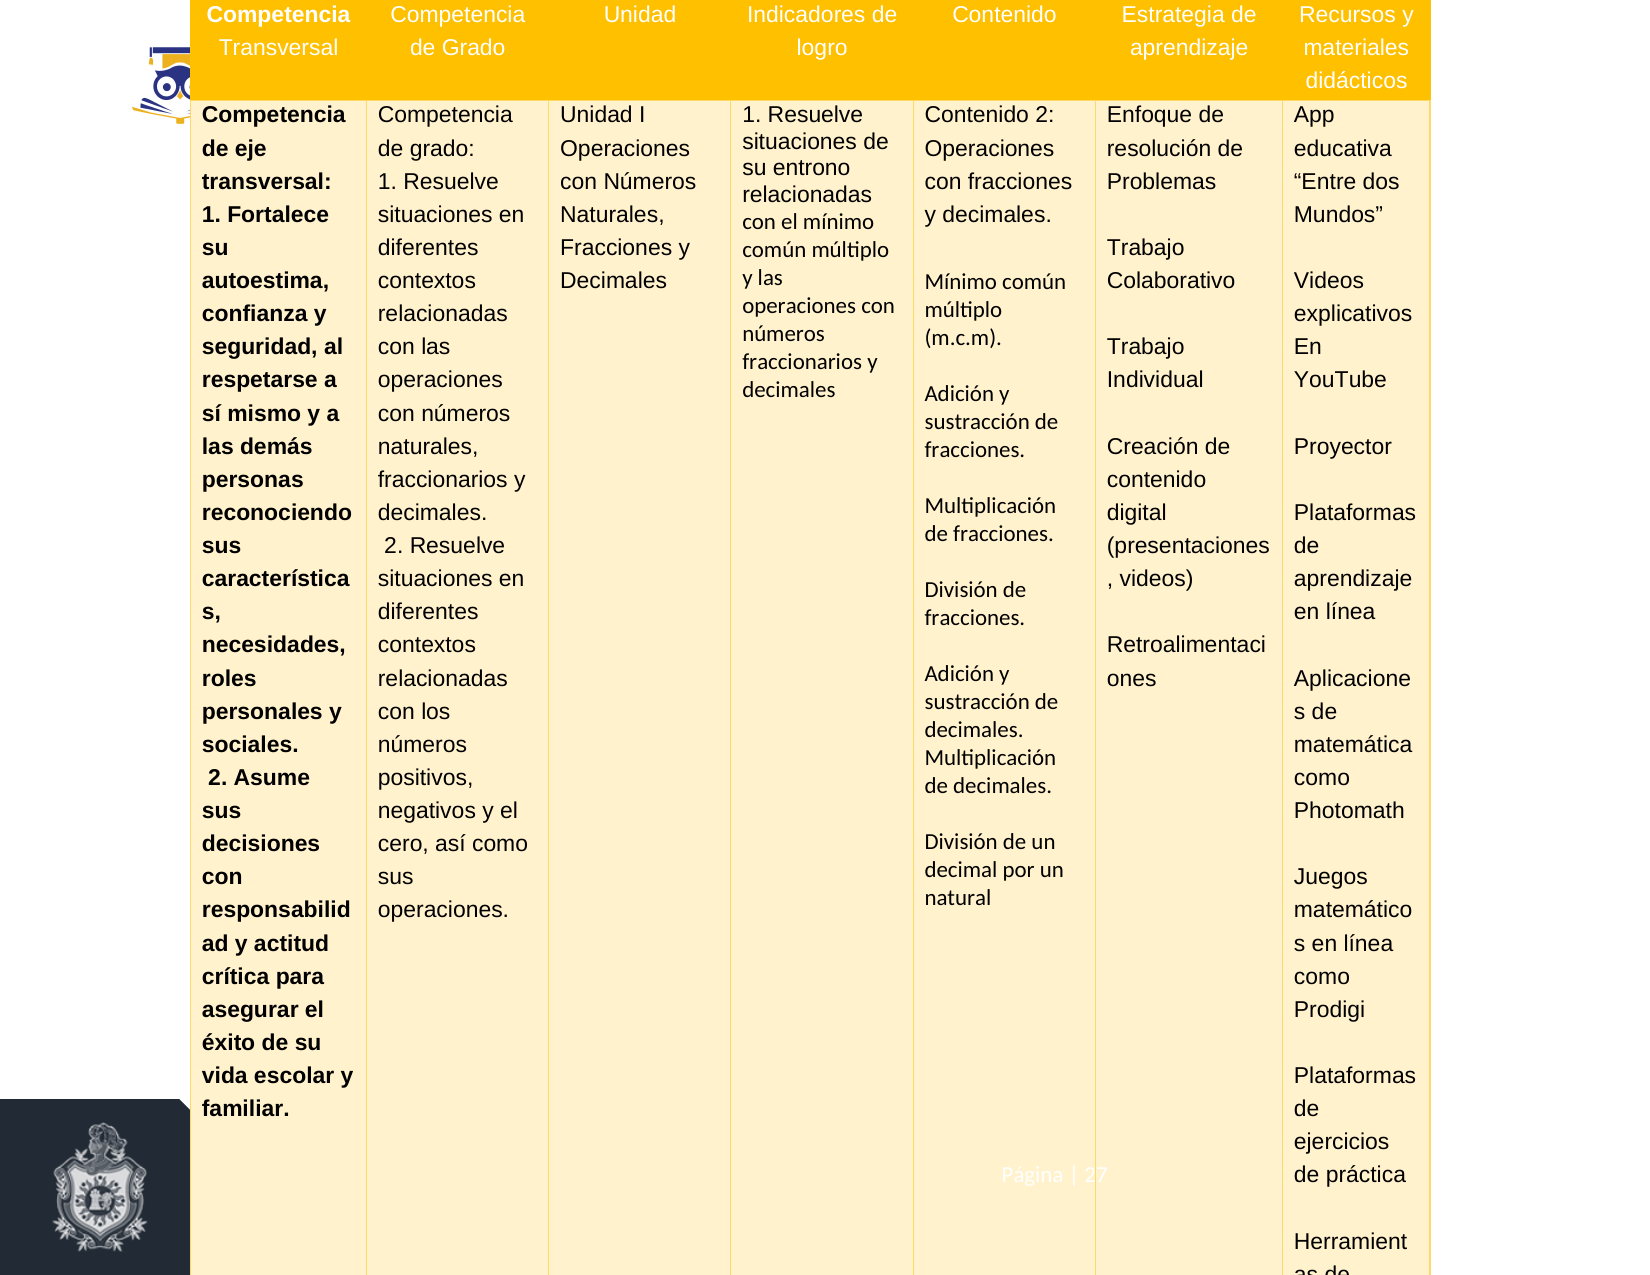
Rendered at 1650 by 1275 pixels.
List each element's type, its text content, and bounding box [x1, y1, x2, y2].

table_header Competencia Transversal [191, 1, 366, 100]
table_header Competencia de Grado [367, 1, 548, 100]
table_cell Competencia de eje transversal: 1. Fortalece su autoestima, confianza y seguridad, al respetarse a sí mismo y a las demás personas reconociendo sus características, necesidades, roles personales y sociales. 2. Asume sus decisiones con responsabilidad y actitud crítica para asegurar el éxito de su vida escolar y familiar. [191, 101, 366, 1275]
table_header Unidad [549, 1, 730, 100]
table_header Contenido [914, 1, 1095, 100]
table_header Estrategia de aprendizaje [1096, 1, 1282, 100]
table_cell App educativa “Entre dos Mundos” Videos explicativos En YouTube Proyector Plataformas de aprendizaje en línea Aplicaciones de matemática como Photomath Juegos matemáticos en línea como Prodigi Plataformas de ejercicios de práctica Herramientas de pizarra interactiva [1283, 101, 1429, 1275]
table_header Recursos y materiales didácticos [1283, 1, 1429, 100]
picture [124, 40, 190, 129]
table_header Indicadores de logro [731, 1, 913, 100]
table_cell Competencia de grado: 1. Resuelve situaciones en diferentes contextos relacionadas con las operaciones con números naturales, fraccionarios y decimales. 2. Resuelve situaciones en diferentes contextos relacionadas con los números positivos, negativos y el cero, así como sus operaciones. [367, 101, 548, 1275]
table_cell Unidad I Operaciones con Números Naturales, Fracciones y Decimales [549, 101, 730, 1275]
table_cell Enfoque de resolución de Problemas Trabajo Colaborativo Trabajo Individual Creación de contenido digital (presentaciones, videos) Retroalimentaciones [1096, 101, 1282, 1275]
table_cell 1. Resuelve situaciones de su entrono relacionadas con el mínimo común múltiplo y las operaciones con números fraccionarios y decimales [731, 101, 913, 1275]
picture [43, 1114, 153, 1275]
table_cell Contenido 2: Operaciones con fracciones y decimales. Mínimo común múltiplo (m.c.m). Adición y sustracción de fracciones. Multiplicación de fracciones. División de fracciones. Adición y sustracción de decimales. Multiplicación de decimales. División de un decimal por un natural [914, 101, 1095, 1275]
